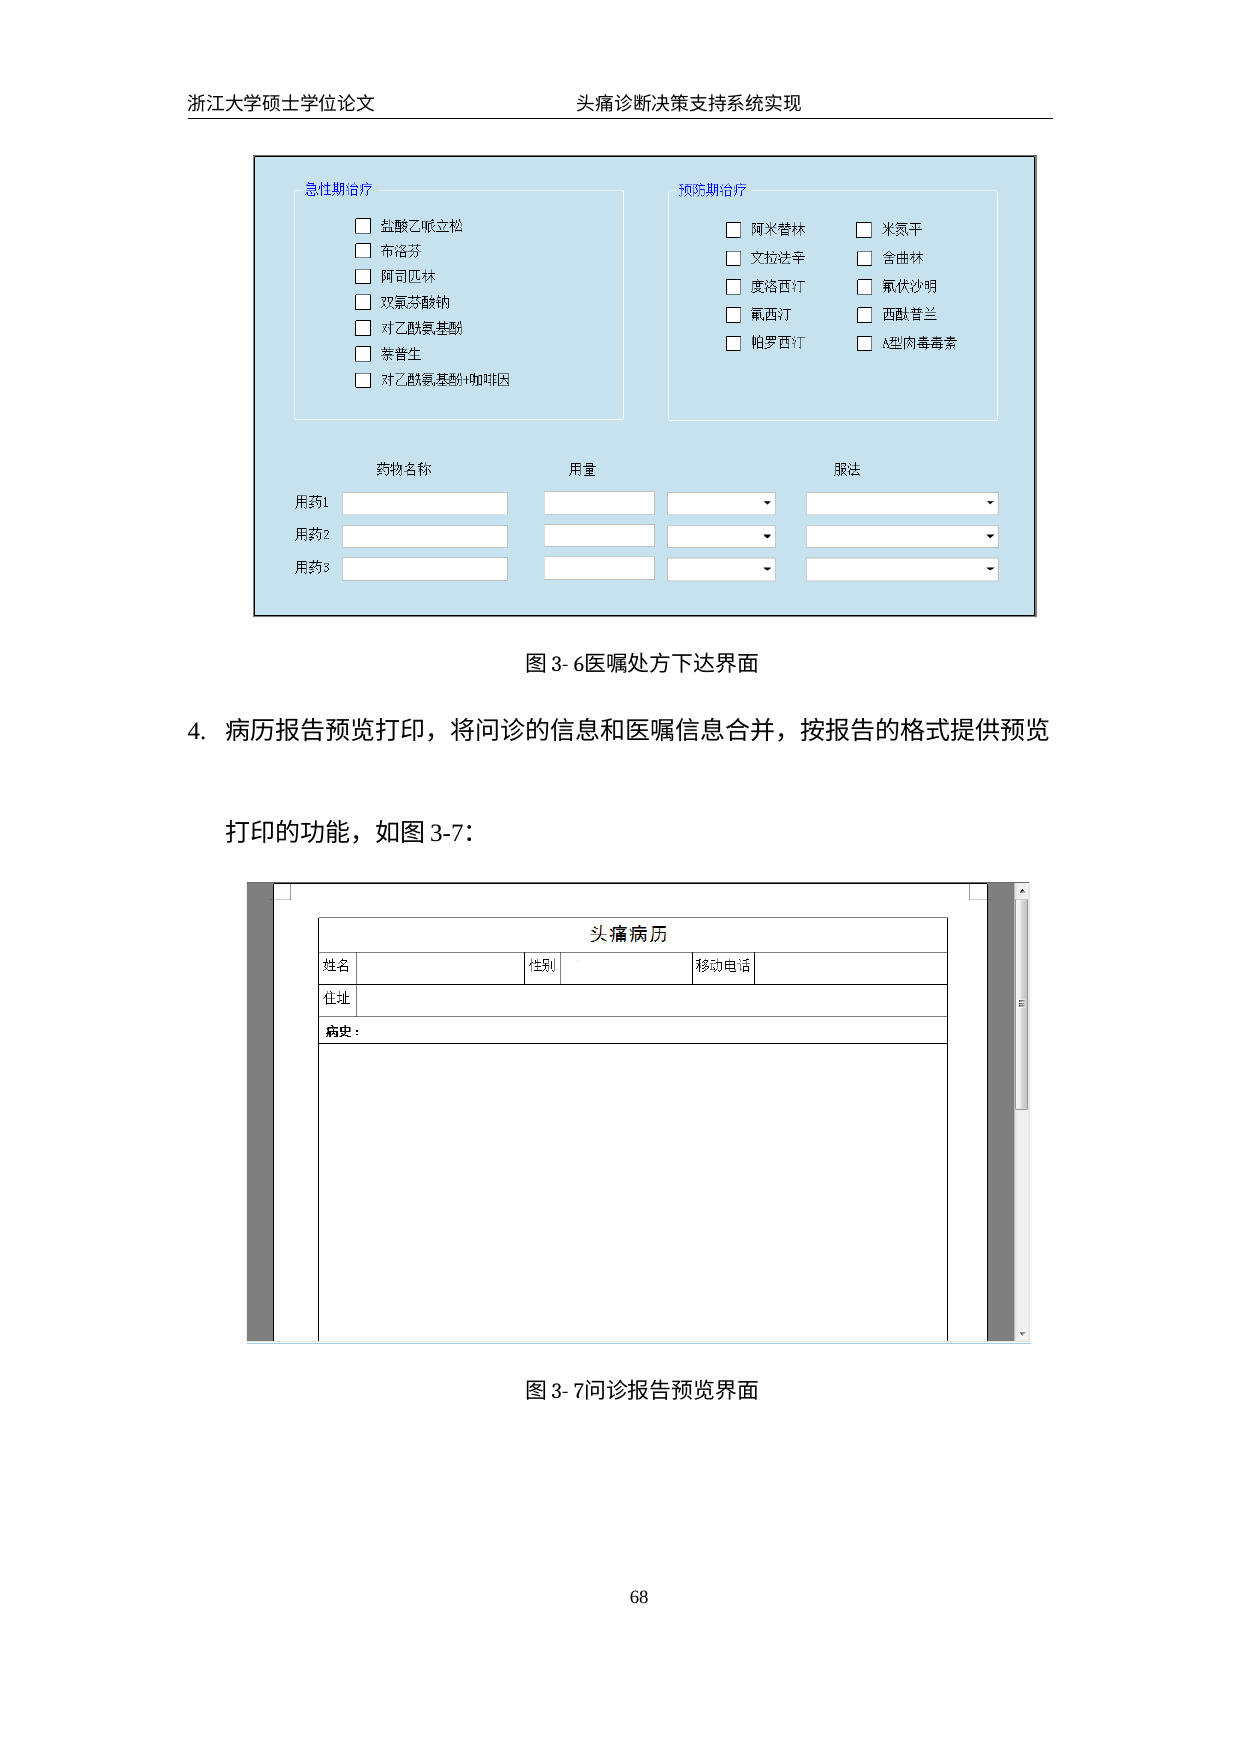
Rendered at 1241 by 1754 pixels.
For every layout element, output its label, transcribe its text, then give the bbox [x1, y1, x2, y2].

picture [246, 882, 1032, 1344]
text 图3- 6医嘱处方下达界面 [187, 645, 1053, 679]
text 图3- 7问诊报告预览界面 [187, 1372, 1053, 1406]
picture [253, 155, 1038, 618]
list 病历报告预览打印，将问诊的信息和医嘱信息合并，按报告的格式提供预览打印的功能，如图3-7： [187, 694, 1053, 864]
